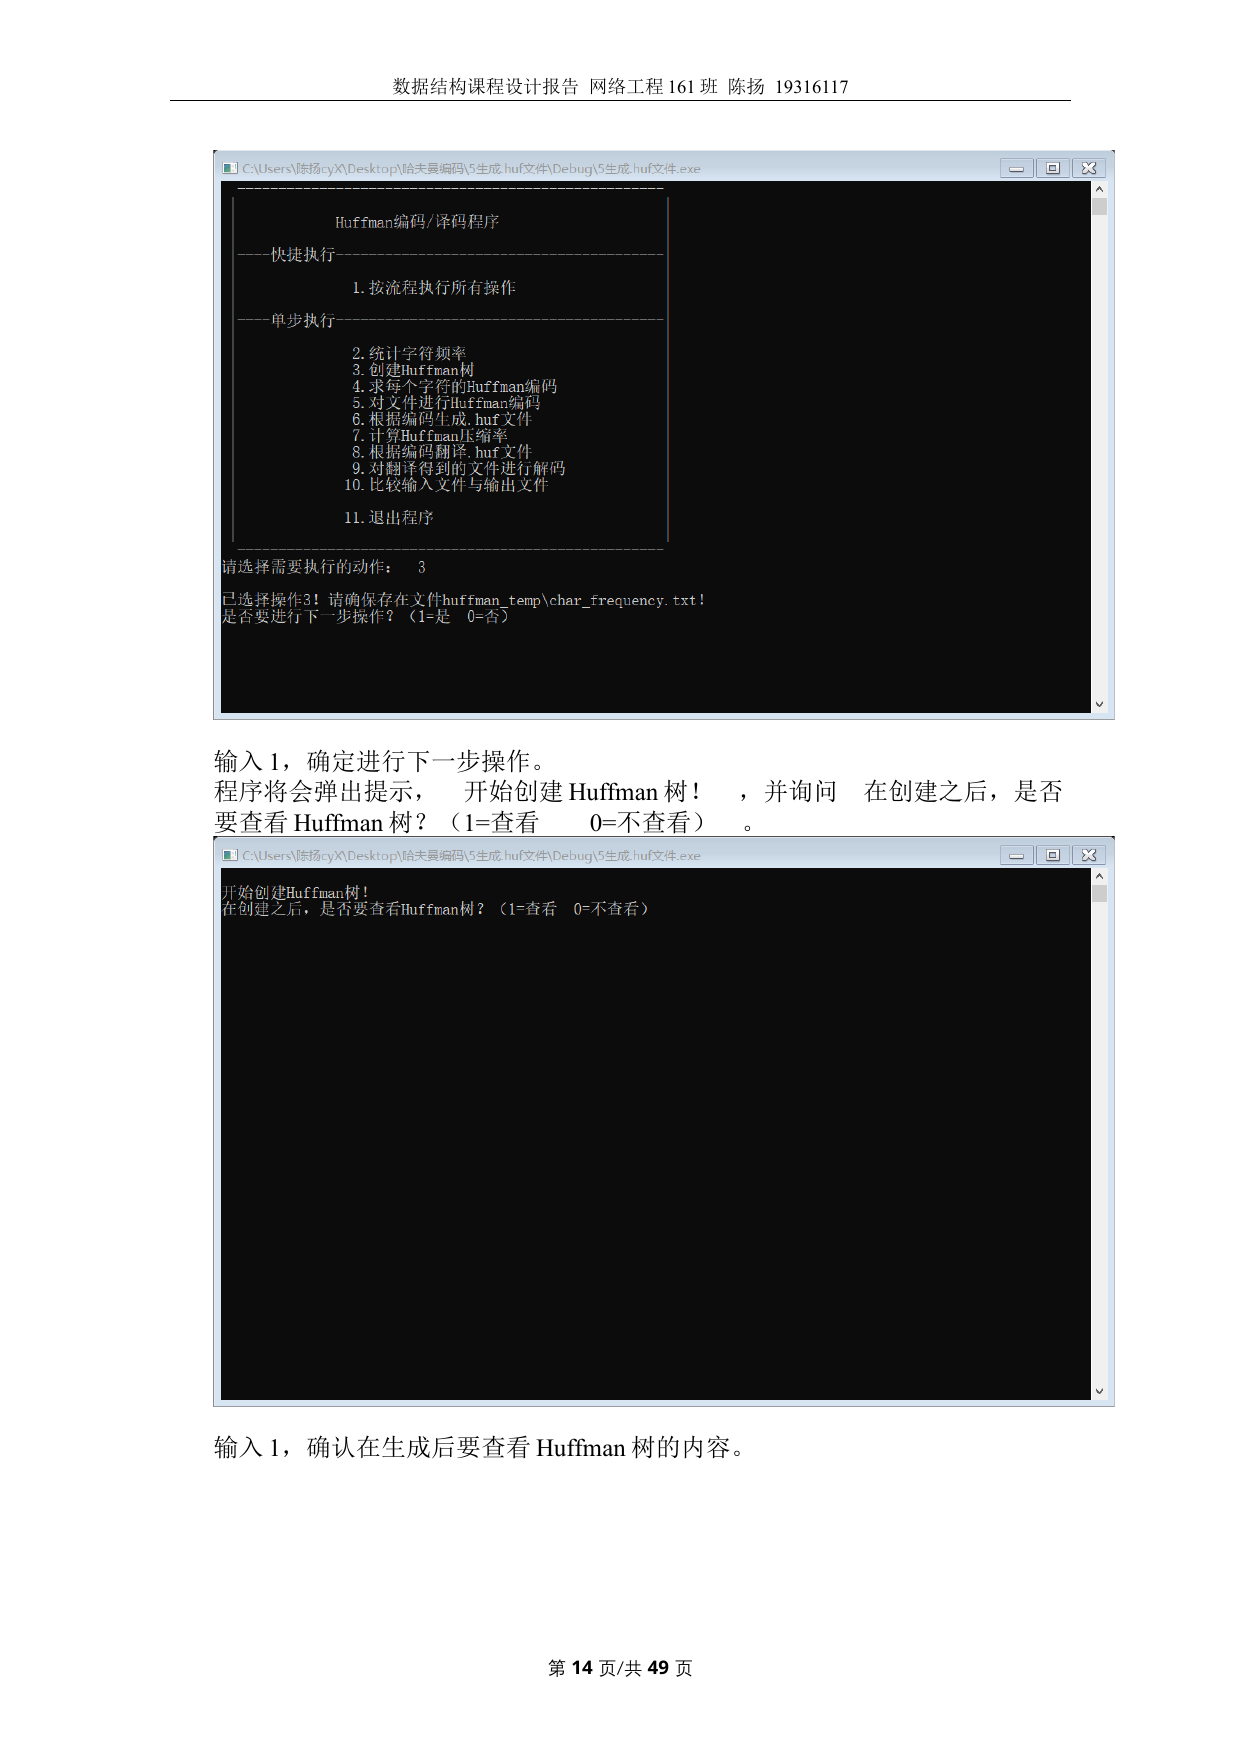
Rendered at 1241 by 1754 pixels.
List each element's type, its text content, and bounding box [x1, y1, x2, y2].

text 程序将会弹出提示，“开始创建Huffman树！”，并询问“在创建之后，是否要查看Huffman树？（1=查看 0=不查看）”。 [213, 776, 1071, 836]
text 输入1，确定进行下一步操作。 [169, 745, 1071, 776]
text 输入1，确认在生成后要查看Huffman树的内容。 [169, 1432, 1071, 1462]
